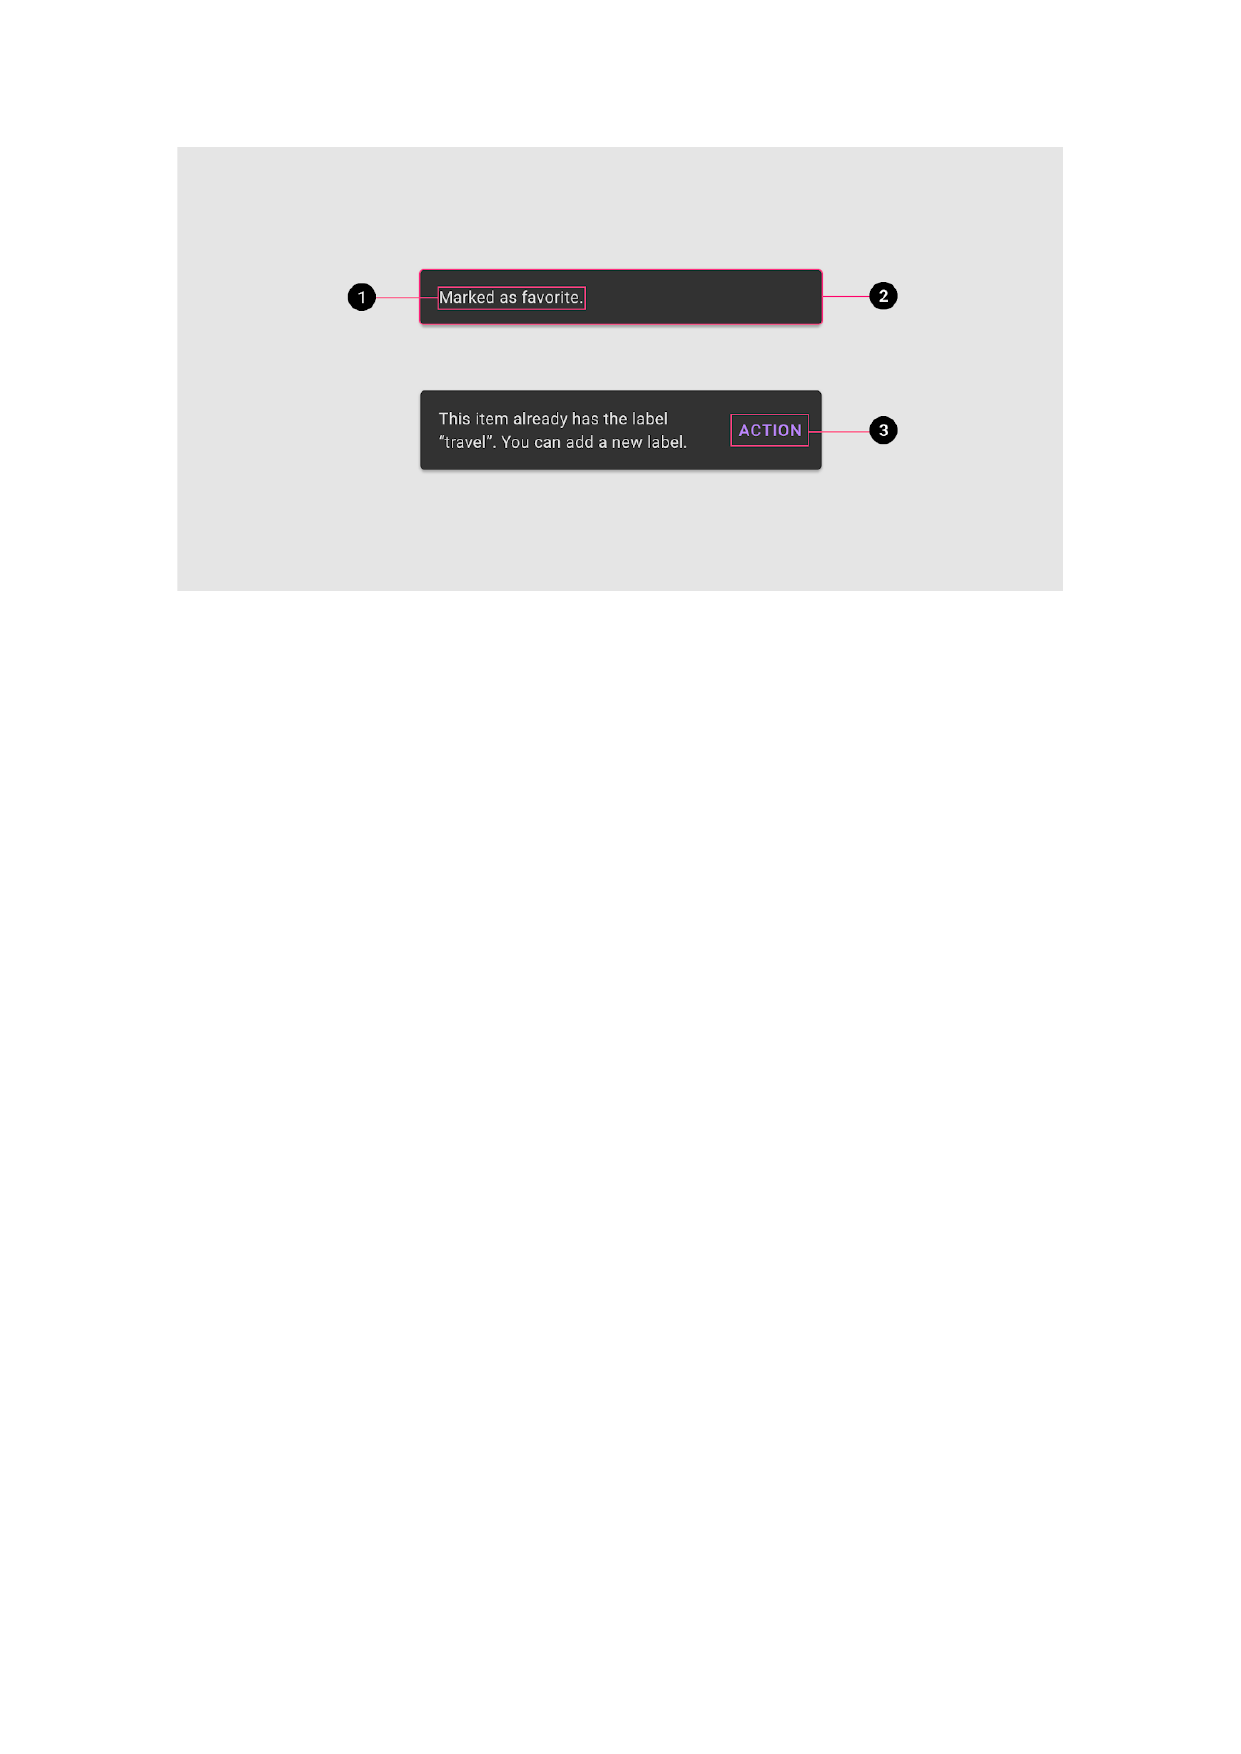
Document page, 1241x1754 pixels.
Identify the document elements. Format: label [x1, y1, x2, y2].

picture [177, 147, 1063, 591]
